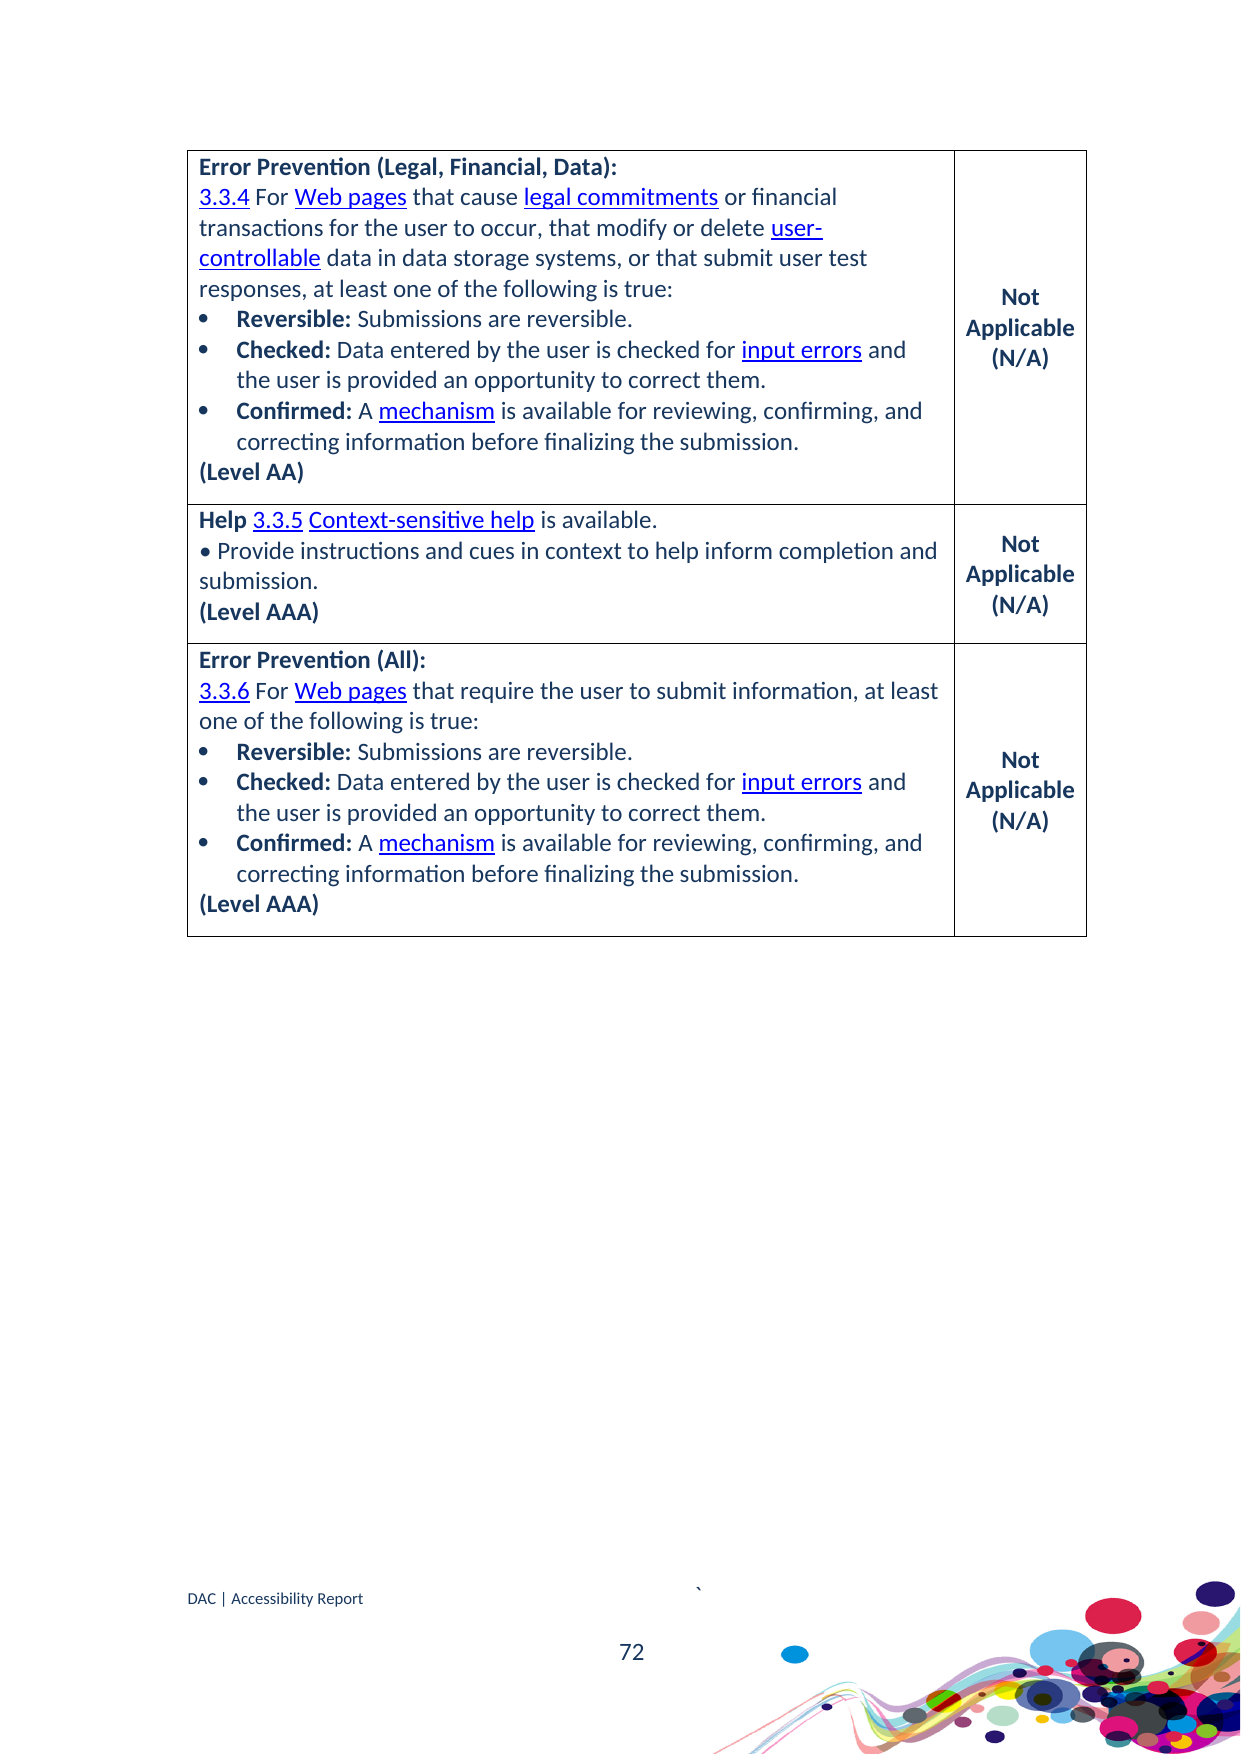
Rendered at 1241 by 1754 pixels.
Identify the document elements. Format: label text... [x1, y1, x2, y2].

table_header Not Applicable (N/A) [955, 151, 1086, 503]
picture [696, 1567, 1241, 1754]
table_cell Error Prevention (All): 3.3.6 For Web pages that require the user to submit information, at least one of the following is true: Reversible: Submissions are reversible. Checked: Data entered by the user is checked for input errors and the user is provided an opportunity to correct them. Confirmed: A mechanism is available for reviewing, confirming, and correcting information before finalizing the submission. (Level AAA) [188, 644, 954, 936]
table_header Error Prevention (Legal, Financial, Data): 3.3.4 For Web pages that cause legal commitments or financial transactions for the user to occur, that modify or delete user-controllable data in data storage systems, or that submit user test responses, at least one of the following is true: Reversible: Submissions are reversible. Checked: Data entered by the user is checked for input errors and the user is provided an opportunity to correct them. Confirmed: A mechanism is available for reviewing, confirming, and correcting information before finalizing the submission. (Level AA) [188, 151, 954, 503]
table_cell Help 3.3.5 Context-sensitive help is available. • Provide instructions and cues in context to help inform completion and submission. (Level AAA) [188, 505, 954, 643]
table_cell Not Applicable (N/A) [955, 505, 1086, 643]
table_cell Not Applicable (N/A) [955, 644, 1086, 936]
